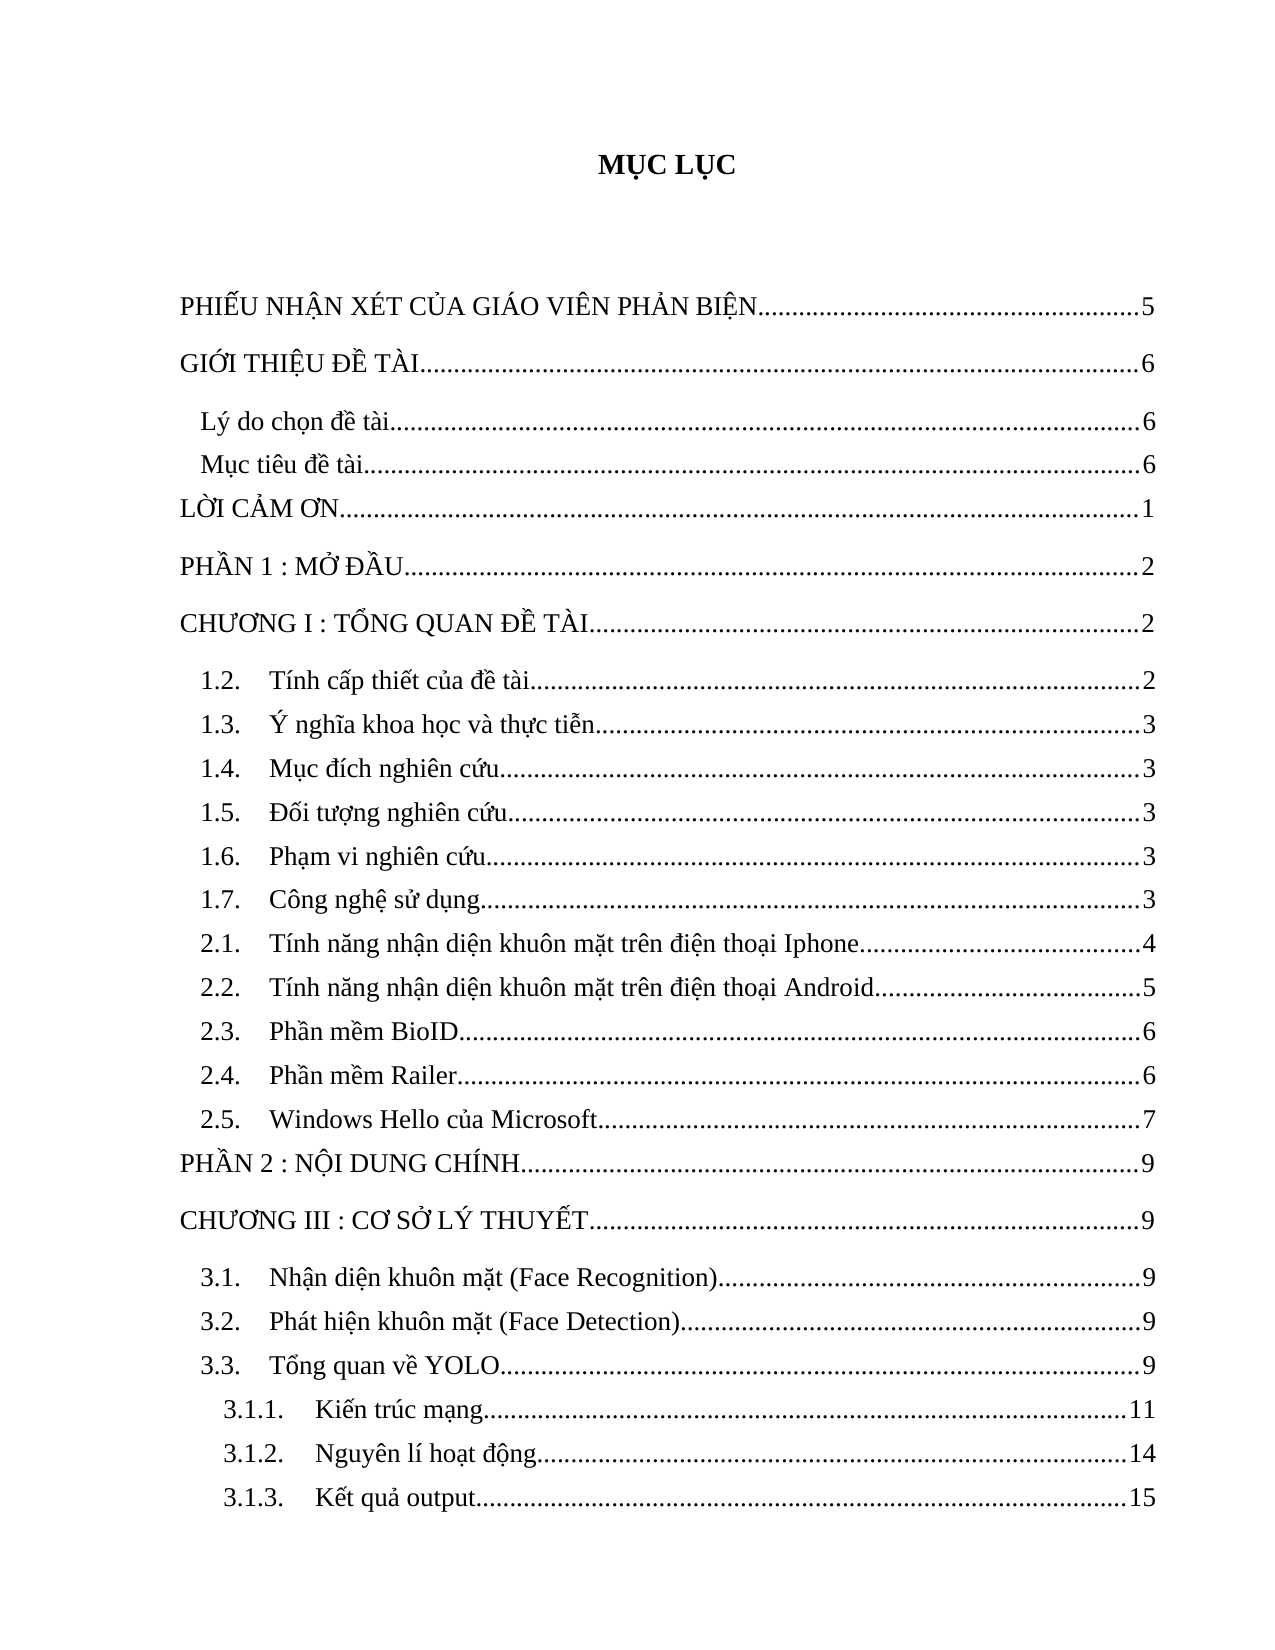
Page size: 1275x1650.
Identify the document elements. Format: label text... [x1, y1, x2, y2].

text MỤC LỤC [177, 147, 1157, 181]
